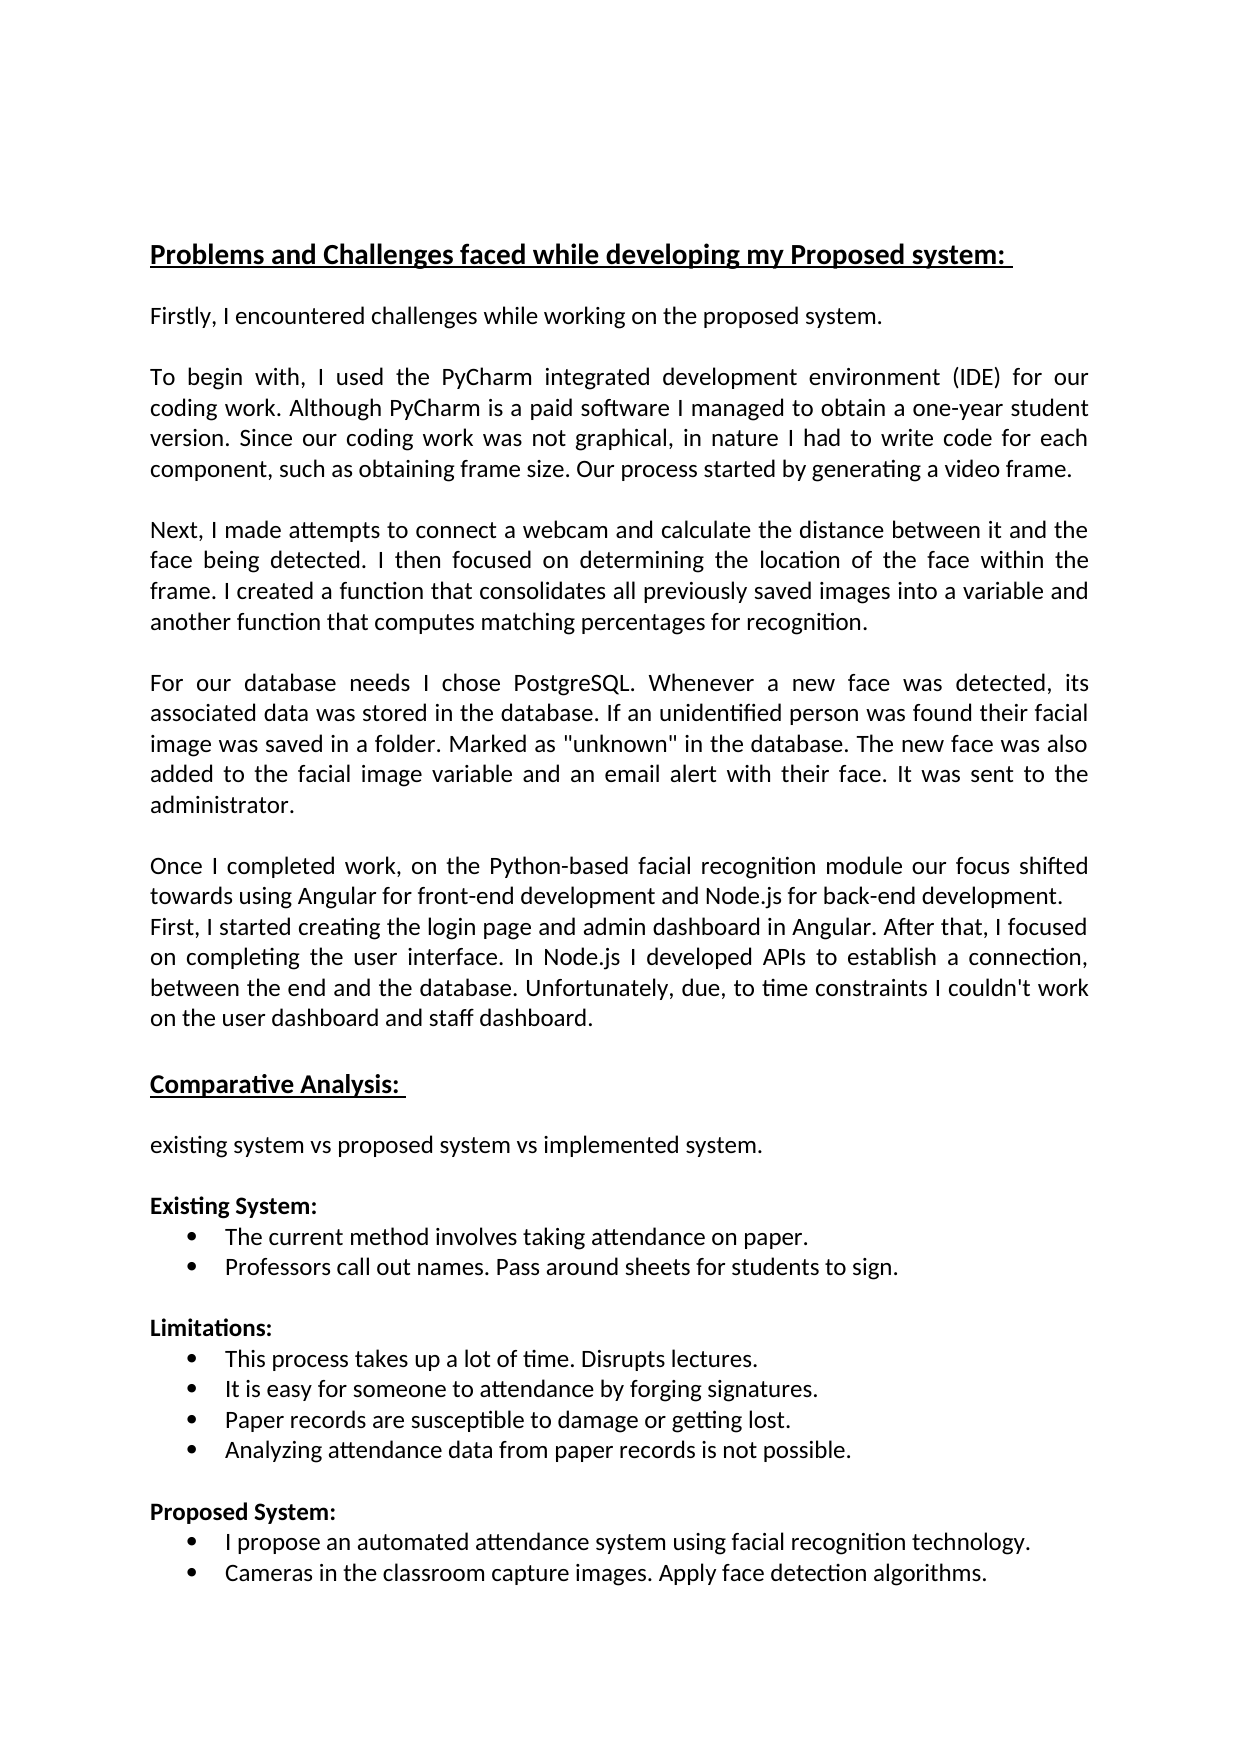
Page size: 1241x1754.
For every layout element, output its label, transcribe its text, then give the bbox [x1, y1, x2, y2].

subtitle Problems and Challenges faced while developing my Proposed system: [150, 236, 1090, 272]
list The current method involves taking attendance on paper. [187, 1221, 1090, 1251]
list It is easy for someone to attendance by forging signatures. [187, 1373, 1090, 1404]
text For our database needs I chose PostgreSQL. Whenever a new face was detected, its associated data was stored in the database. If an unidentified person was found their facial image was saved in a folder. Marked as "unknown" in the database. The new face was also added to the facial image variable and an email alert with their face. It was sent to the administrator. [150, 667, 1090, 819]
list This process takes up a lot of time. Disrupts lectures. [187, 1343, 1090, 1373]
list Professors call out names. Pass around sheets for students to sign. [187, 1251, 1090, 1282]
text Once I completed work, on the Python-based facial recognition module our focus shifted towards using Angular for front-end development and Node.js for back-end development. [150, 850, 1090, 911]
text Firstly, I encountered challenges while working on the proposed system. [150, 300, 1090, 331]
list I propose an automated attendance system using facial recognition technology. [187, 1526, 1090, 1557]
subtitle Comparative Analysis: [150, 1068, 1090, 1101]
text First, I started creating the login page and admin dashboard in Angular. After that, I focused on completing the user interface. In Node.js I developed APIs to establish a connection, between the end and the database. Unfortunately, due, to time constraints I couldn't work on the user dashboard and staff dashboard. [150, 911, 1090, 1033]
text Next, I made attempts to connect a webcam and calculate the distance between it and the face being detected. I then focused on determining the location of the face within the frame. I created a function that consolidates all previously saved images into a variable and another function that computes matching percentages for recognition. [150, 514, 1090, 636]
text existing system vs proposed system vs implemented system. [150, 1129, 1090, 1160]
list Analyzing attendance data from paper records is not possible. [187, 1434, 1090, 1465]
list Paper records are susceptible to damage or getting lost. [187, 1404, 1090, 1434]
text Limitations: [150, 1312, 1090, 1343]
list Cameras in the classroom capture images. Apply face detection algorithms. [187, 1557, 1090, 1587]
text To begin with, I used the PyCharm integrated development environment (IDE) for our coding work. Although PyCharm is a paid software I managed to obtain a one-year student version. Since our coding work was not graphical, in nature I had to write code for each component, such as obtaining frame size. Our process started by generating a video frame. [150, 361, 1090, 483]
text Proposed System: [150, 1496, 1090, 1526]
text Existing System: [150, 1190, 1090, 1221]
